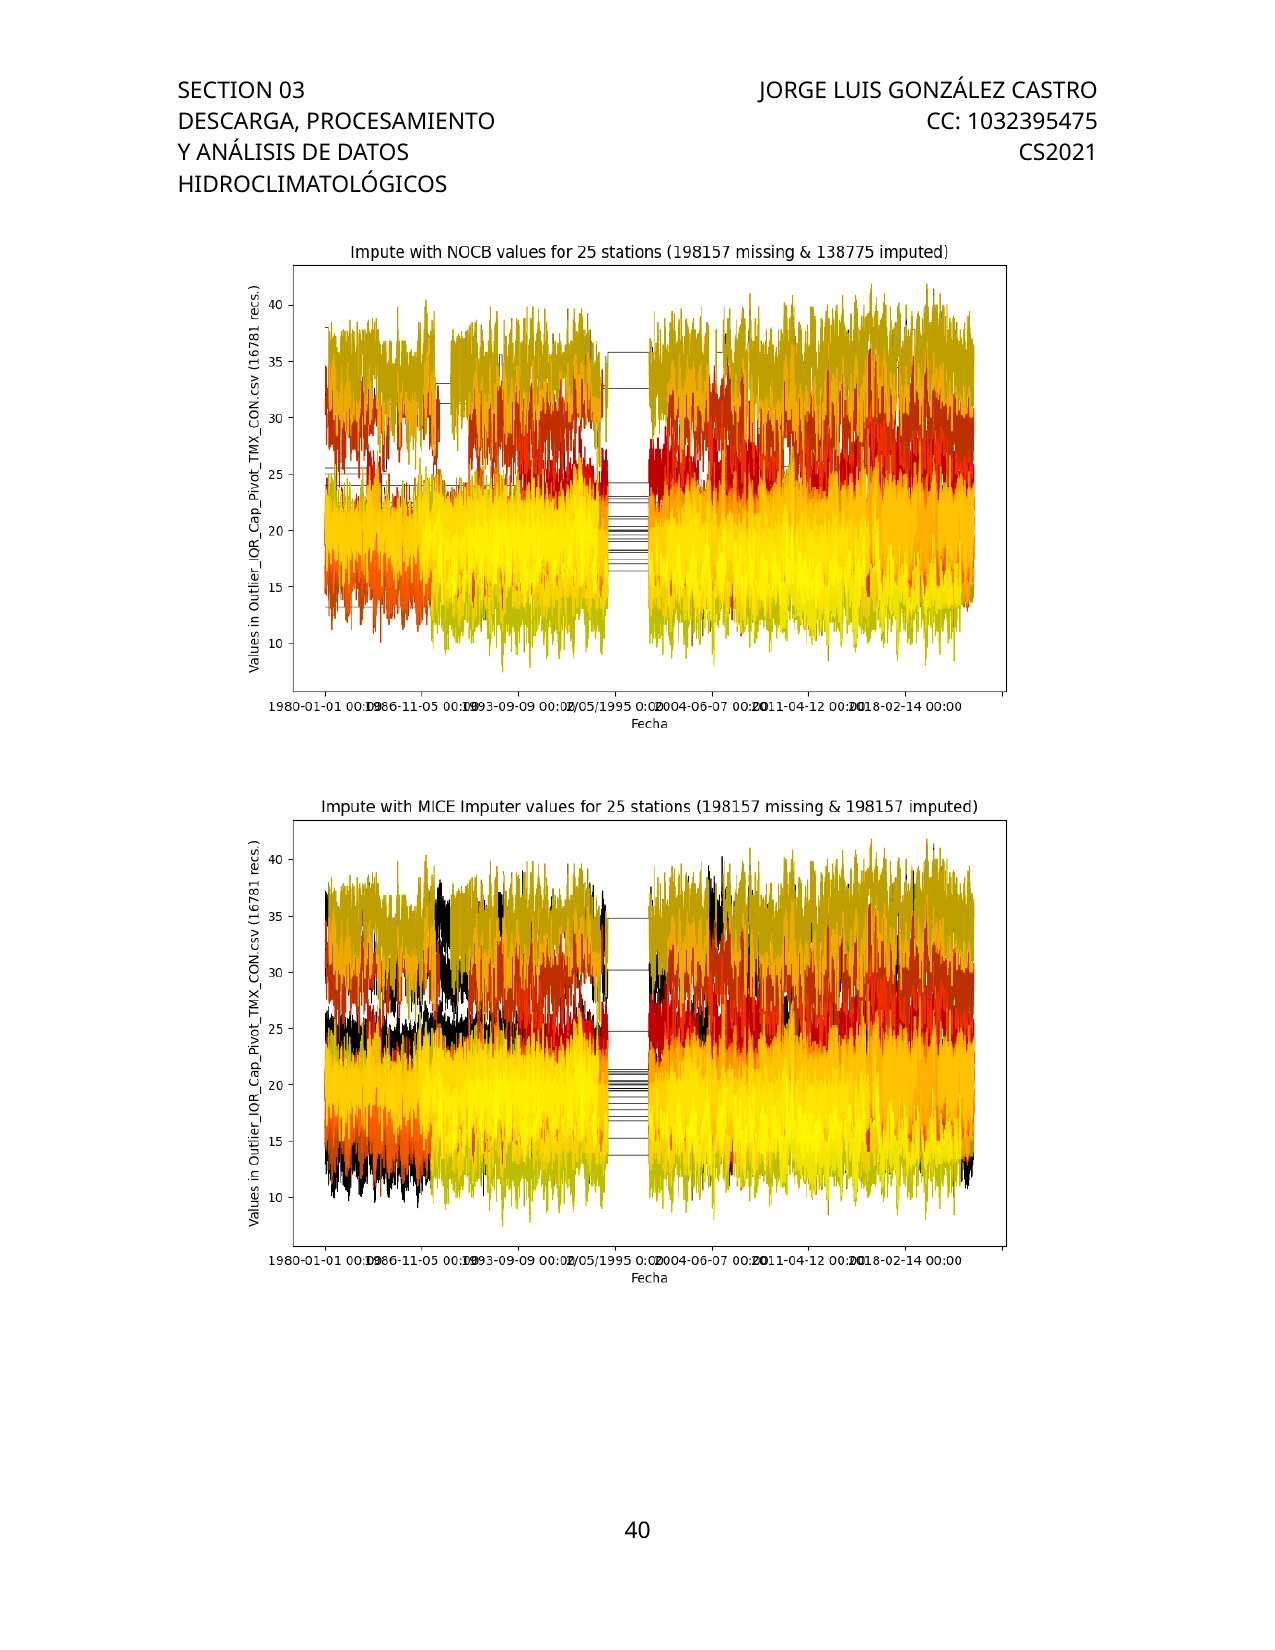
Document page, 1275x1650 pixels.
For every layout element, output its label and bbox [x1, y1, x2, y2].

picture [177, 198, 1098, 752]
picture [177, 753, 1098, 1306]
